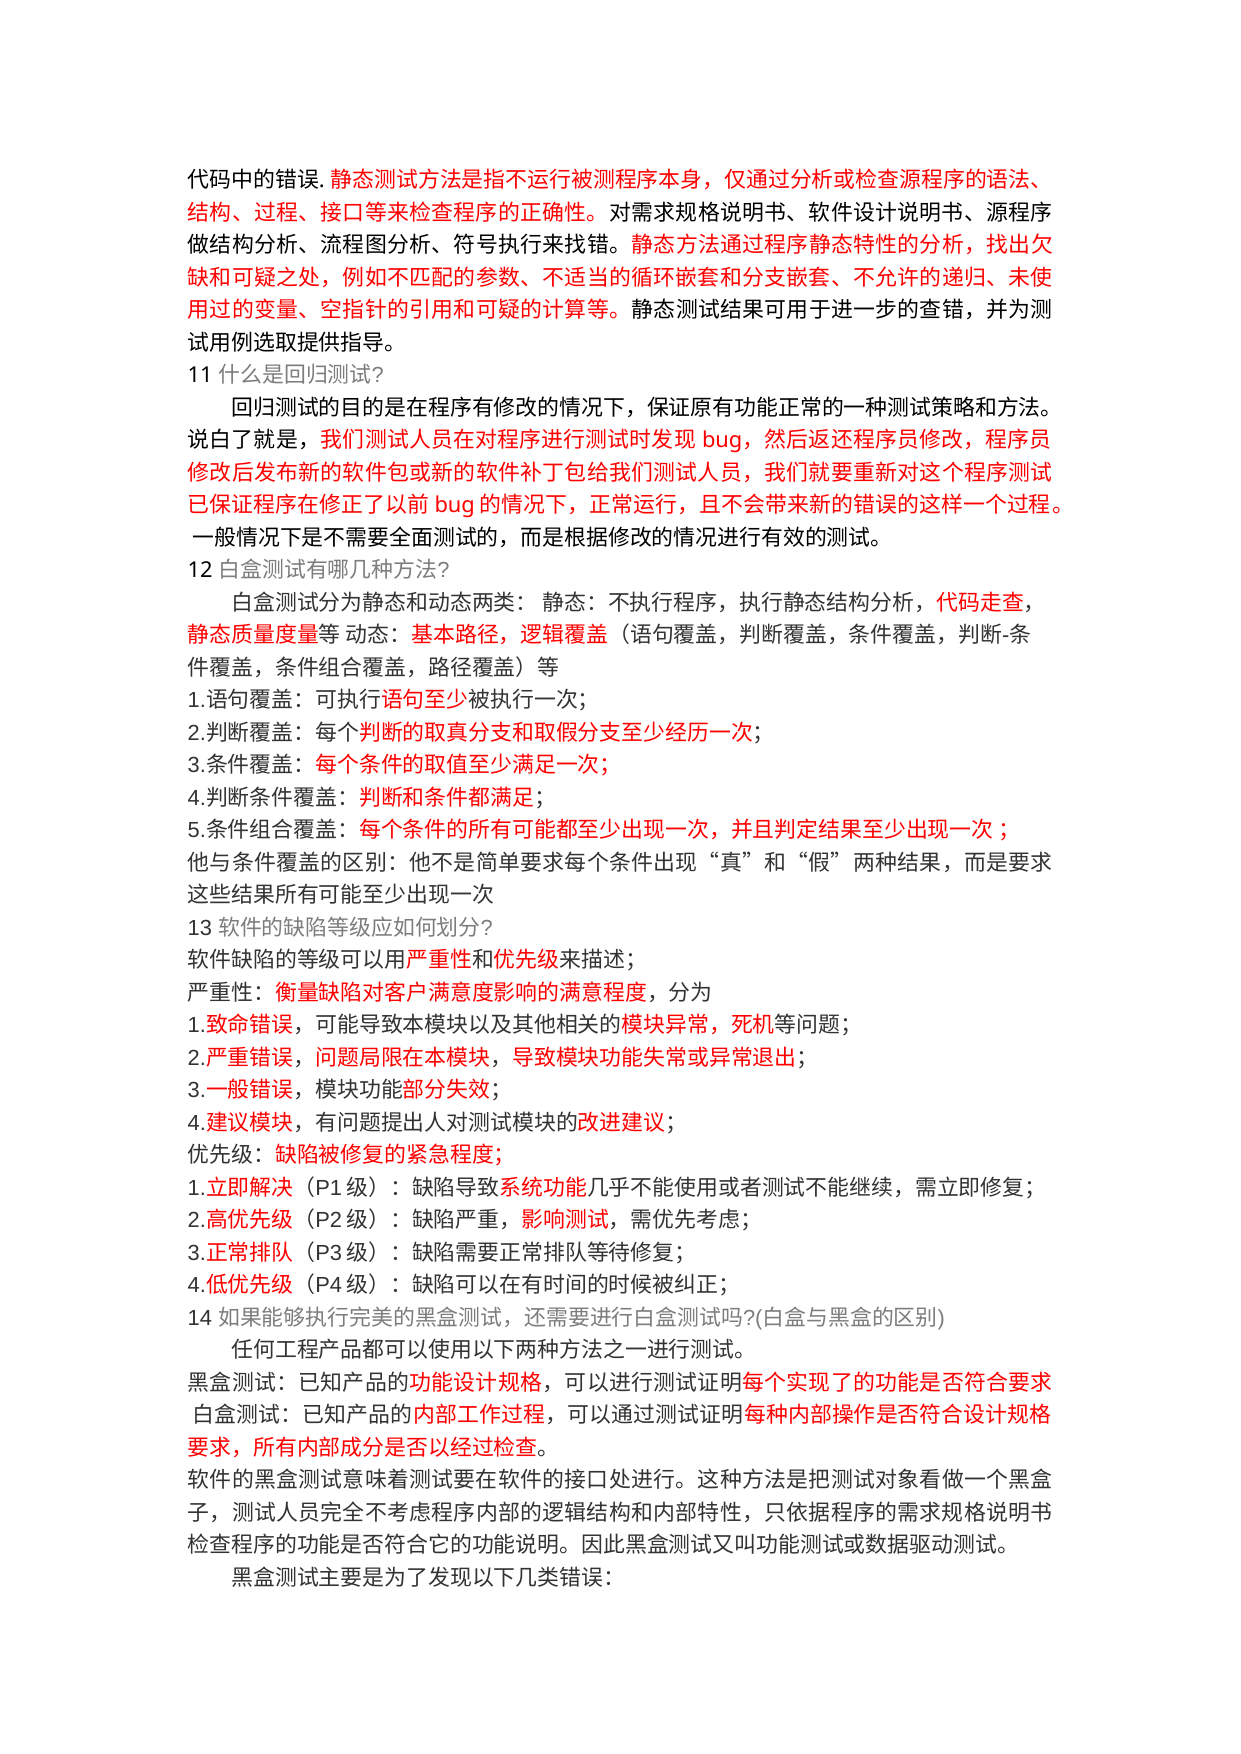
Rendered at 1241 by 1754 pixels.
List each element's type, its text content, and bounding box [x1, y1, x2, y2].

text 4.判断条件覆盖：判断和条件都满足； 5.条件组合覆盖：每个条件的所有可能都至少出现一次，并且判定结果至少出现一次 ； 他与条件覆盖的区别：他不是简单要求每个条件出现“真”和“假”两种结果，而是要求这些结果所有可能至少出现一次 [187, 779, 1053, 860]
text 13 软件的缺陷等级应如何划分? [187, 909, 1053, 942]
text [187, 1559, 1053, 1592]
text 回归测试的目的是在程序有修改的情况下，保证原有功能正常的一种测试策略和方法。 说白了就是，我们测试人员在对程序进行测试时发现bug，然后返还程序员修改，程序员修改后发布新的软件包或新的软件补丁包给我们测试人员，我们就要重新对这个程序测试，已保证程序在修正了以前bug的情况下，正常运行，且不会带来新的错误的这样一个过程。 一般情况下是不需要全面测试的，而是根据修改的情况进行有效的测试。 [187, 389, 1053, 552]
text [187, 162, 1053, 357]
text 软件缺陷的等级可以用严重性和优先级来描述； 严重性：衡量缺陷对客户满意度影响的满意程度，分为 1.致命错误，可能导致本模块以及其他相关的模块异常，死机等问题； 2.严重错误，问题局限在本模块，导致模块功能失常或异常退出； 3.一般错误，模块功能部分失效； 4.建议模块，有问题提出人对测试模块的改进建议； 优先级：缺陷被修复的紧急程度； 1.立即解决（P1级）：缺陷导致系统功能几乎不能使用或者测试不能继续，需立即修复； 2.高优先级（P2级）：缺陷严重，影响测试，需优先考虑； 3.正常排队（P3级）：缺陷需要正常排队等待修复； 4.低优先级（P4级）：缺陷可以在有时间的时候被纠正； [187, 942, 1053, 1299]
text 14 如果能够执行完美的黑盒测试，还需要进行白盒测试吗?(白盒与黑盒的区别) [187, 1299, 1053, 1332]
text 11 什么是回归测试? [371, 357, 1053, 389]
text 4.判断条件覆盖：判断和条件都满足； 5.条件组合覆盖：每个条件的所有可能都至少出现一次，并且判定结果至少出现一次 ； 他与条件覆盖的区别：他不是简单要求每个条件出现“真”和“假”两种结果，而是要求这些结果所有可能至少出现一次 [187, 861, 1053, 909]
text 白盒测试分为静态和动态两类： 静态：不执行程序，执行静态结构分析，代码走查，静态质量度量等 动态：基本路径，逻辑覆盖（语句覆盖，判断覆盖，条件覆盖，判断-条件覆盖，条件组合覆盖，路径覆盖）等 1.语句覆盖：可执行语句至少被执行一次； 2.判断覆盖：每个判断的取真分支和取假分支至少经历一次； 3.条件覆盖：每个条件的取值至少满足一次； [187, 584, 1053, 779]
text 12 白盒测试有哪几种方法? [437, 552, 1053, 584]
text 任何工程产品都可以使用以下两种方法之一进行测试。 黑盒测试：已知产品的功能设计规格，可以进行测试证明每个实现了的功能是否符合要求。 白盒测试：已知产品的内部工作过程，可以通过测试证明每种内部操作是否符合设计规格要求，所有内部成分是否以经过检查。 软件的黑盒测试意味着测试要在软件的接口处进行。这种方法是把测试对象看做一个黑盒子，测试人员完全不考虑程序内部的逻辑结构和内部特性，只依据程序的需求规格说明书，检查程序的功能是否符合它的功能说明。因此黑盒测试又叫功能测试或数据驱动测试。 [187, 1332, 1053, 1559]
